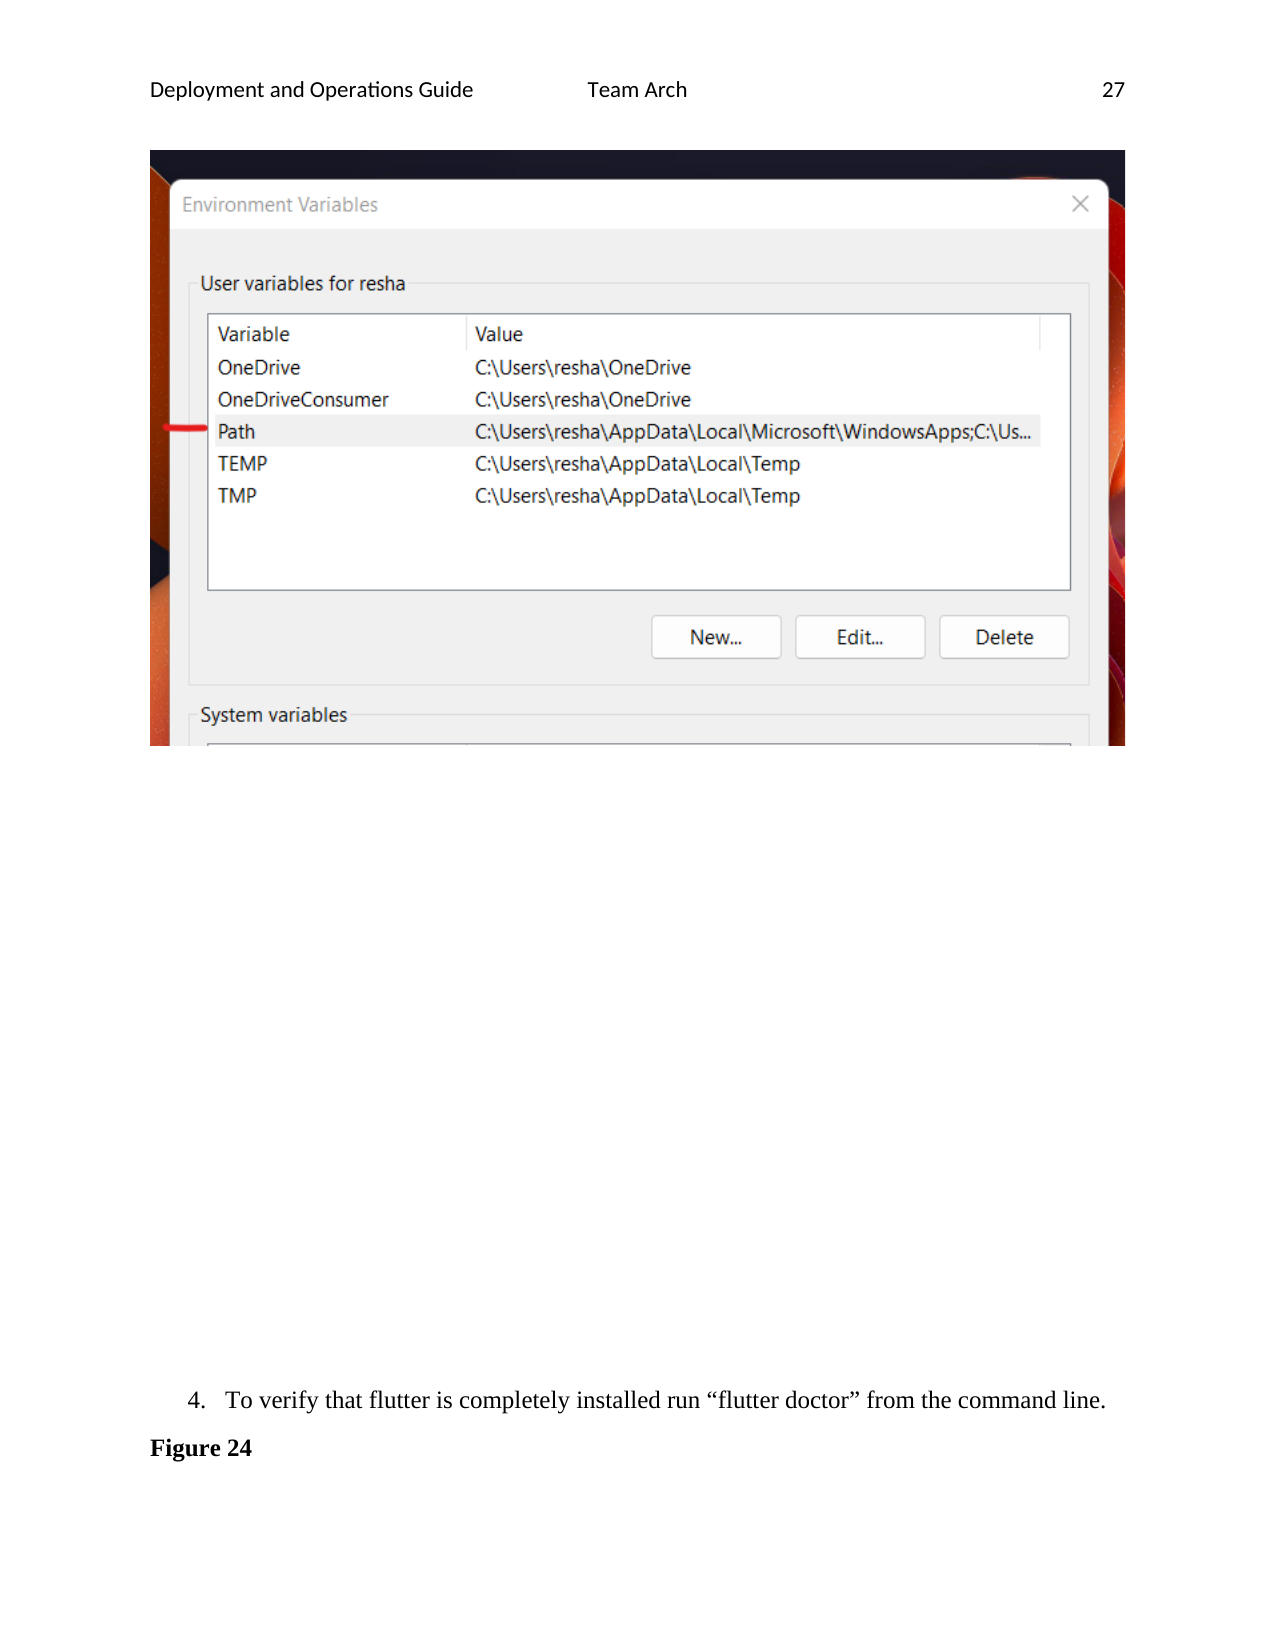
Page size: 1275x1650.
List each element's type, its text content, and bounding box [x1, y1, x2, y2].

list To verify that flutter is completely installed run “flutter doctor” from the command line. [187, 1385, 1125, 1414]
text Figure 24 [150, 1433, 1125, 1461]
picture [150, 150, 1125, 746]
